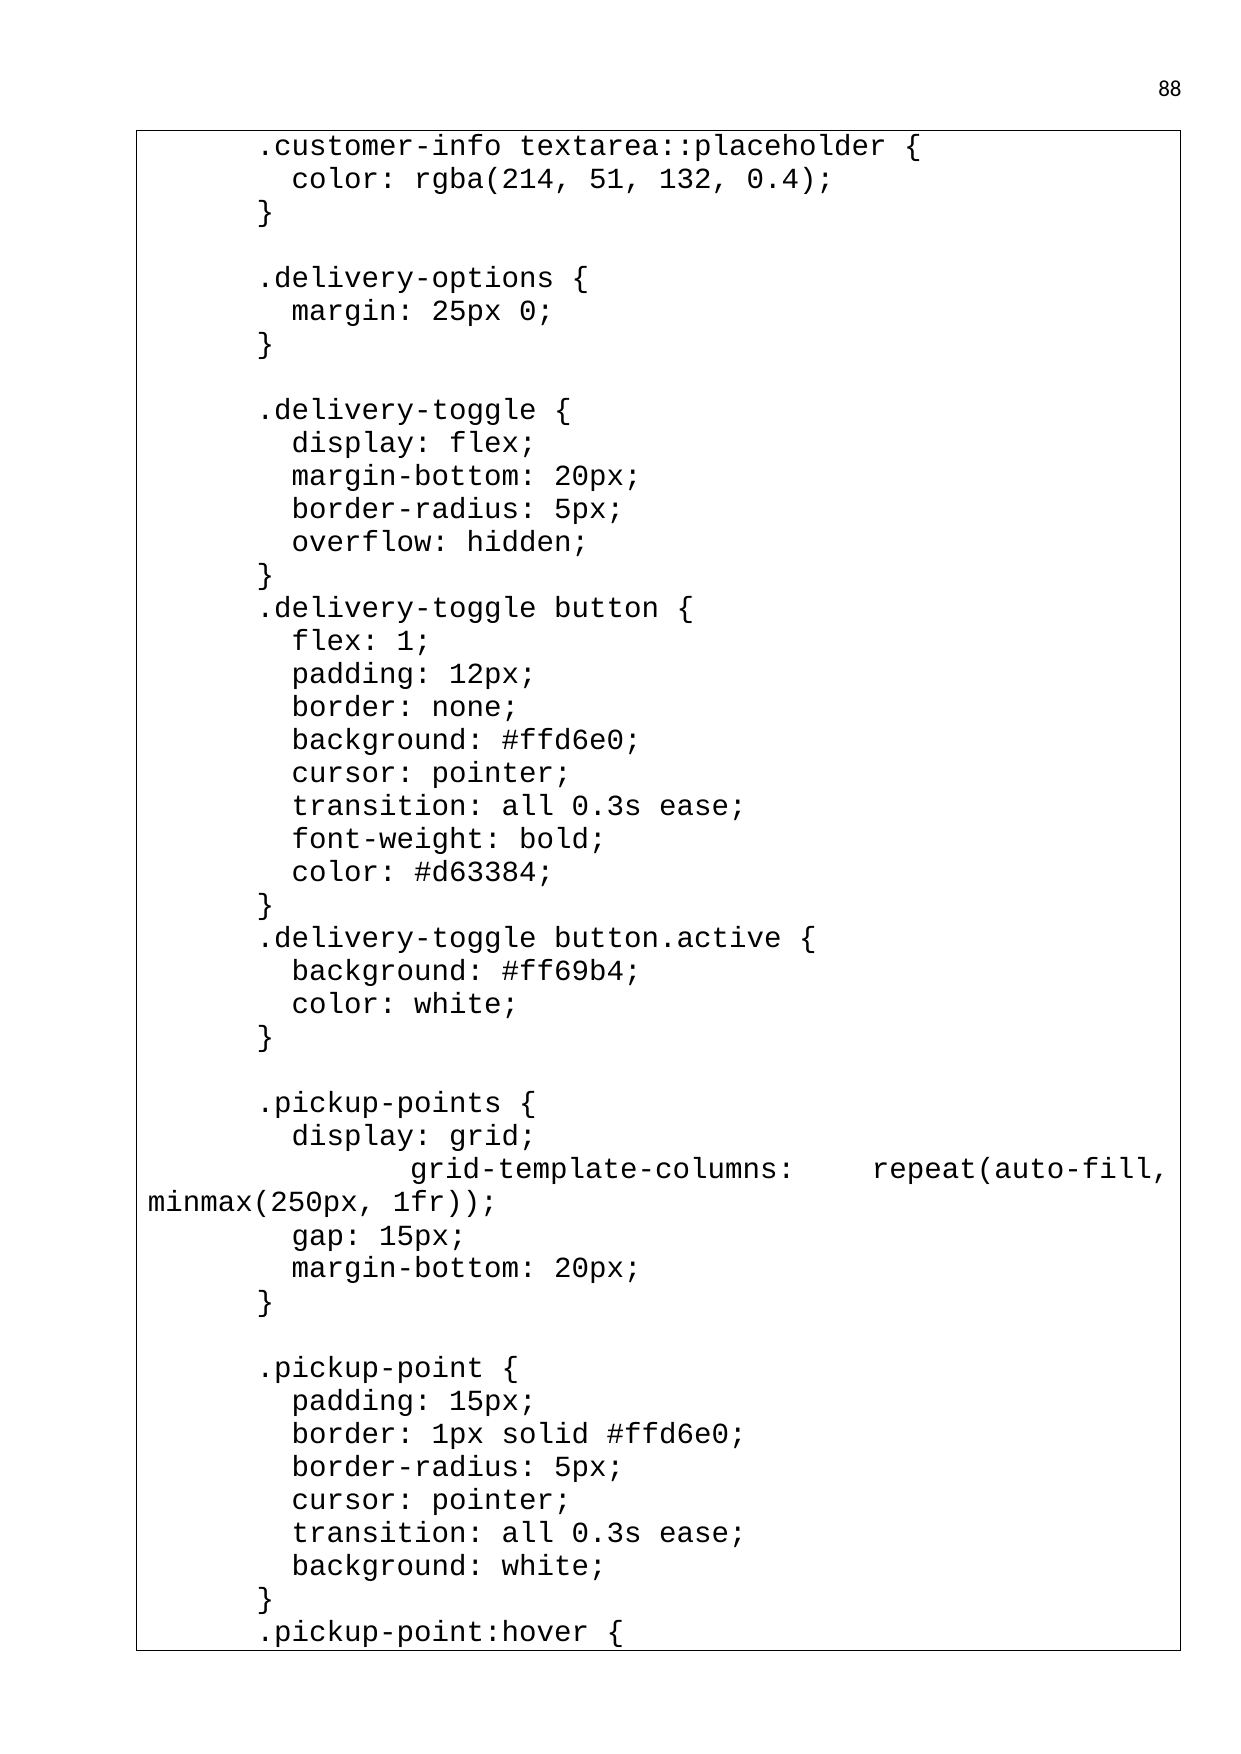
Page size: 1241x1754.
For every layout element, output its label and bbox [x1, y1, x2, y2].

table_cell [137, 131, 1180, 1650]
